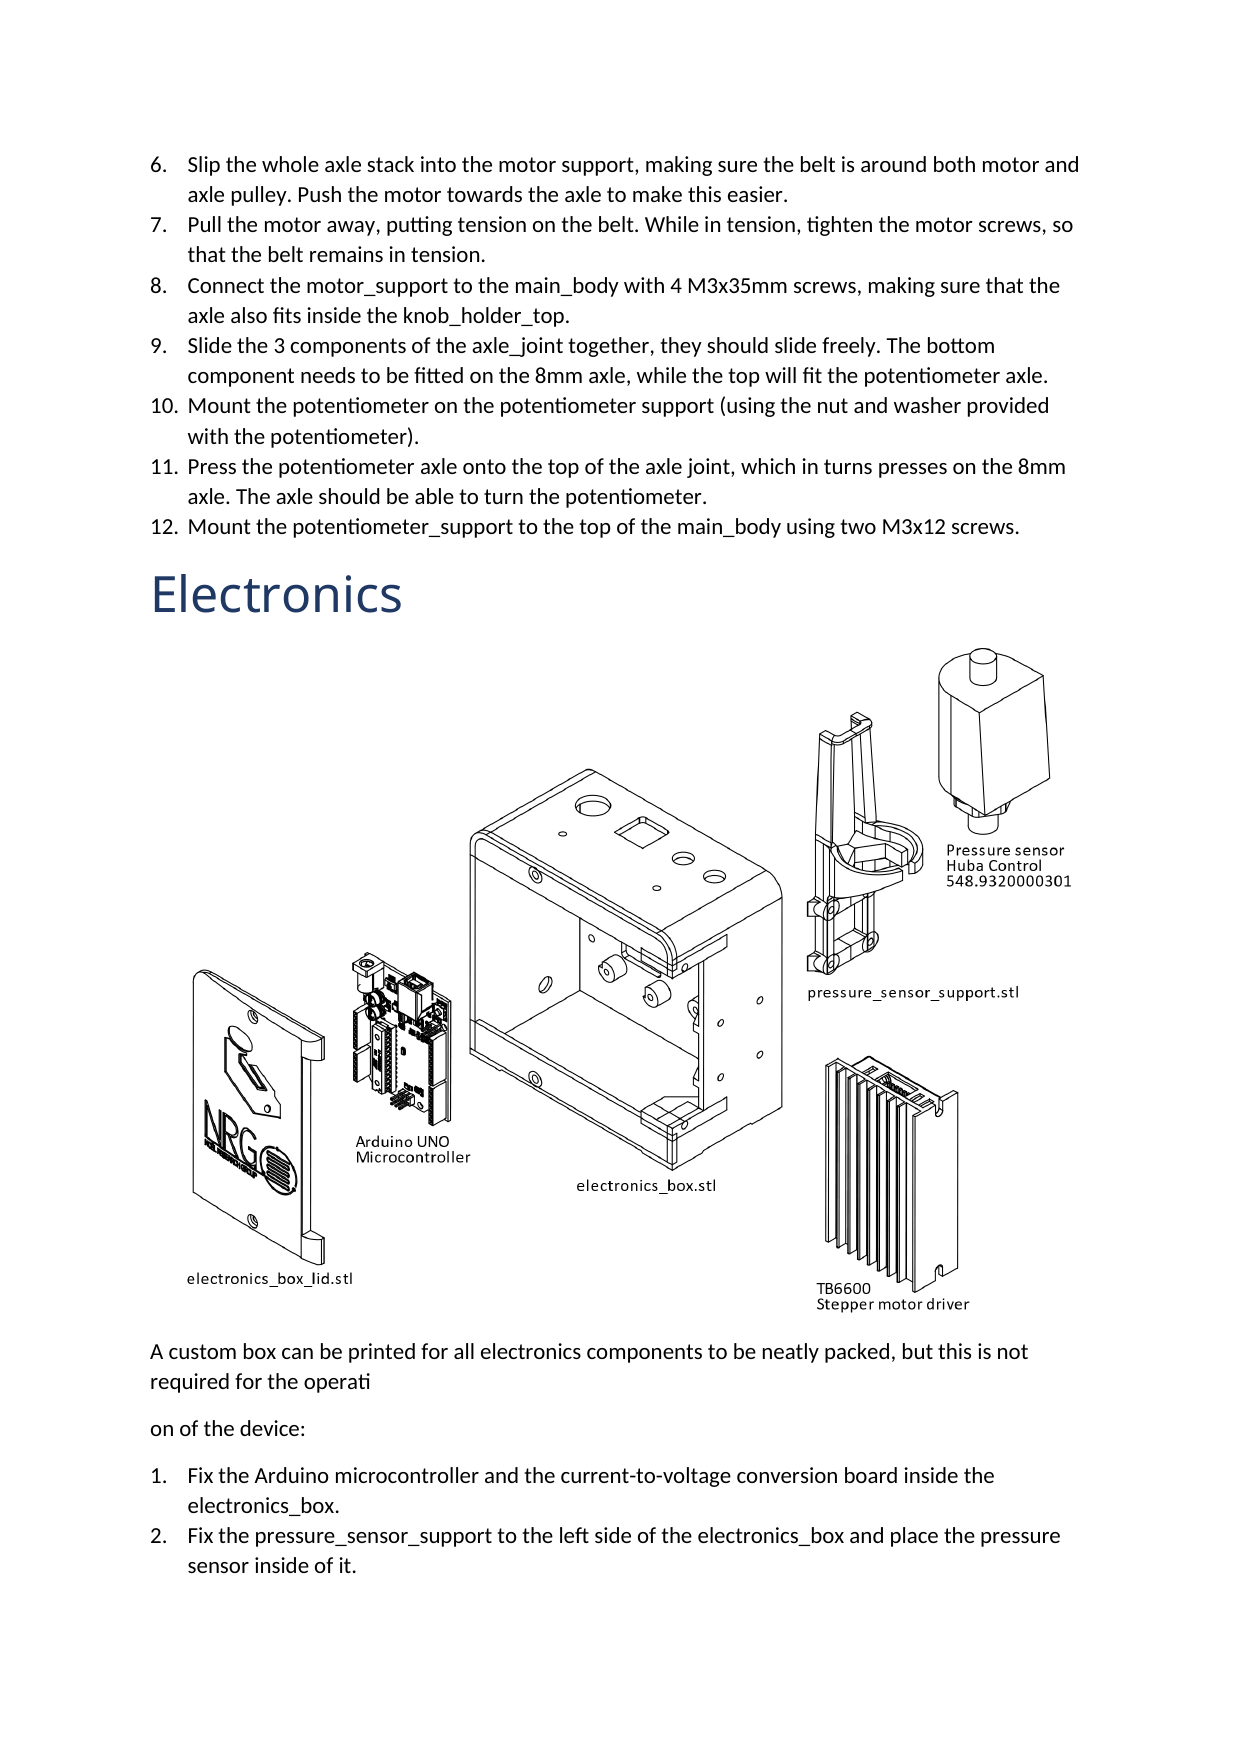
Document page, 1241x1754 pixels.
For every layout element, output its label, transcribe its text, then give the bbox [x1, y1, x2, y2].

list Connect the motor_support to the main_body with 4 M3x35mm screws, making sure that the axle also fits inside the knob_holder_top. [150, 271, 1090, 329]
list Mount the potentiometer_support to the top of the main_body using two M3x12 screws. [150, 512, 1090, 541]
list Pull the motor away, putting tension on the belt. While in tension, tighten the motor screws, so that the belt remains in tension. [150, 210, 1090, 269]
list Fix the pressure_sensor_support to the left side of the electronics_box and place the pressure sensor inside of it. [150, 1521, 1090, 1579]
list Press the potentiometer axle onto the top of the axle joint, which in turns presses on the 8mm axle. The axle should be able to turn the potentiometer. [150, 452, 1090, 510]
picture [155, 632, 1085, 1330]
list Slip the whole axle stack into the motor support, making sure the belt is around both motor and axle pulley. Push the motor towards the axle to make this easier. [150, 150, 1090, 208]
subtitle Electronics [150, 559, 1090, 627]
list Fix the Arduino microcontroller and the current-to-voltage conversion board inside the electronics_box. [150, 1461, 1090, 1519]
list Slide the 3 components of the axle_joint together, they should slide freely. The bottom component needs to be fitted on the 8mm axle, while the top will fit the potentiometer axle. [150, 331, 1090, 389]
list Mount the potentiometer on the potentiometer support (using the nut and washer provided with the potentiometer). [150, 392, 1090, 450]
text on of the device: [150, 1414, 1090, 1442]
